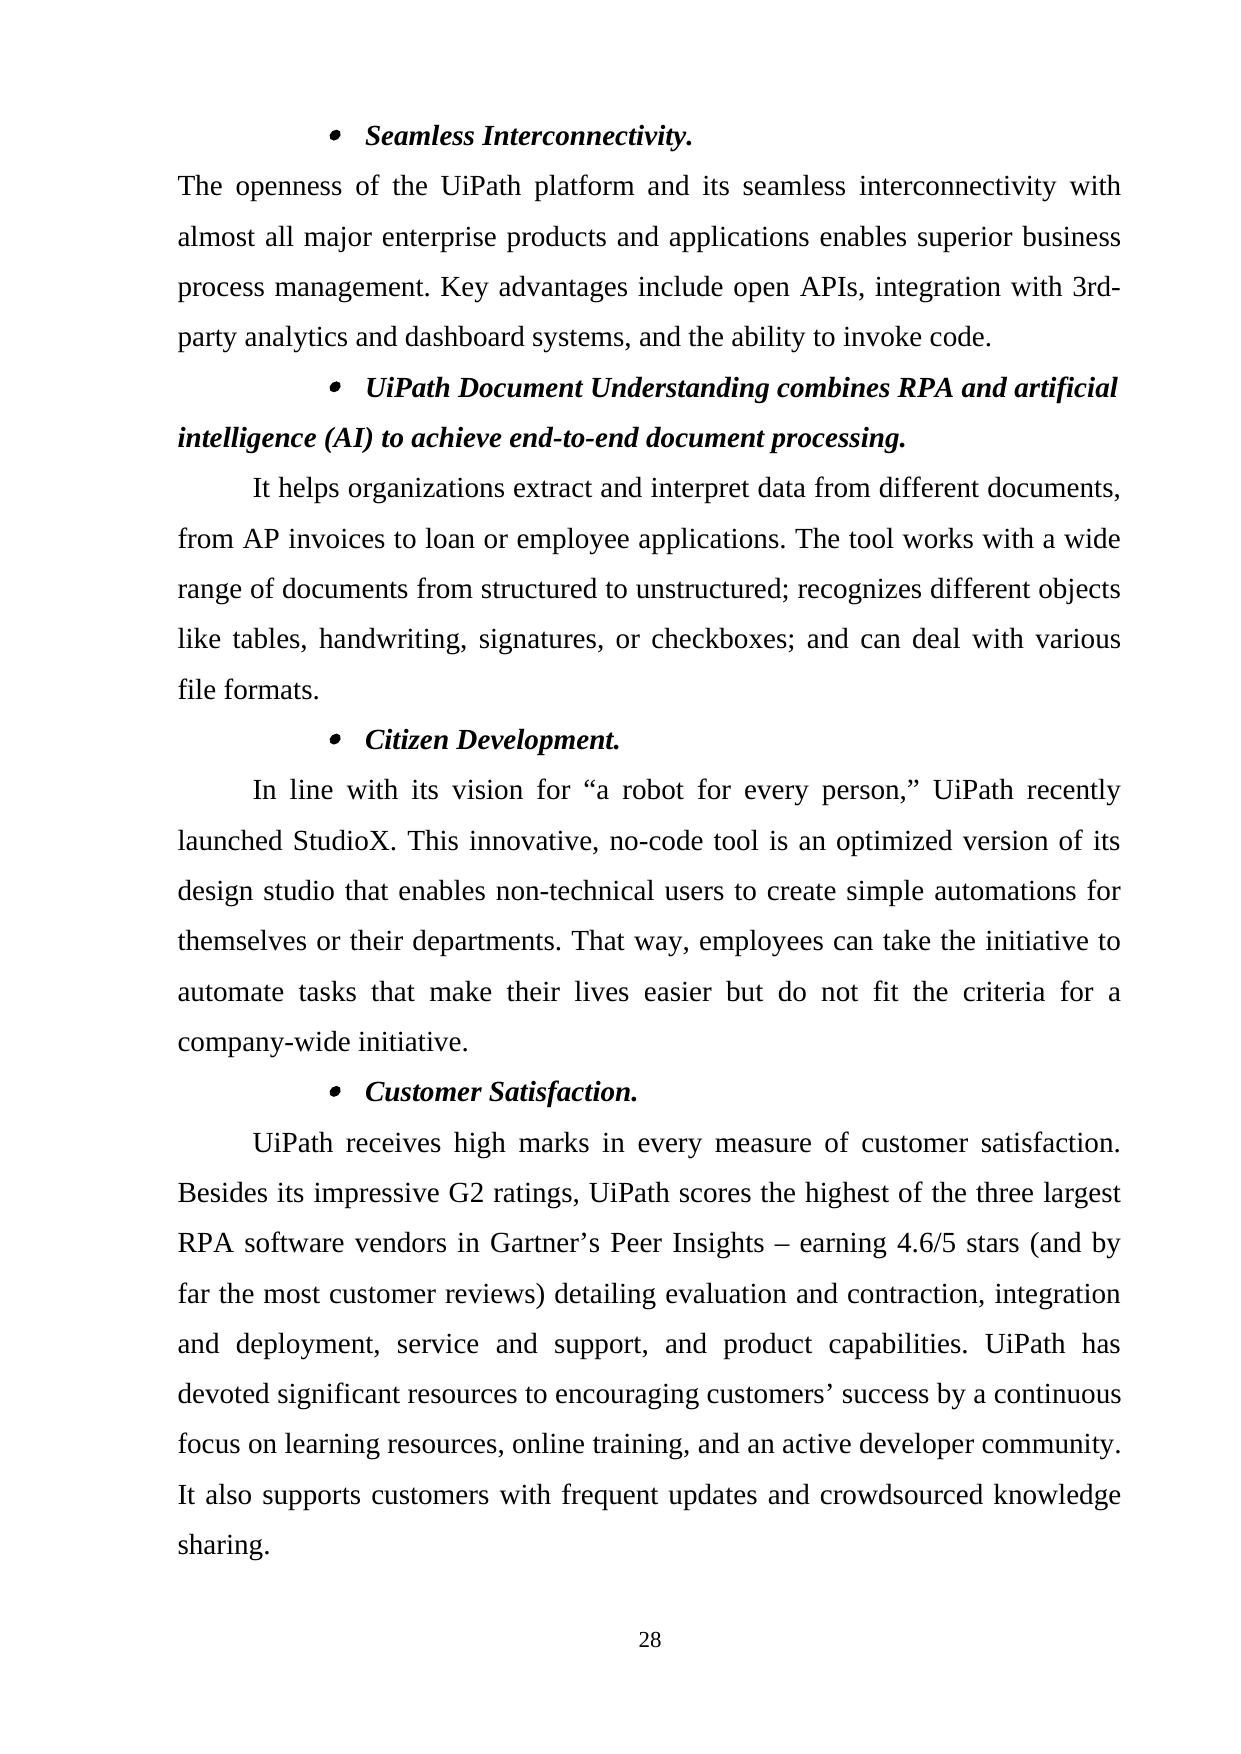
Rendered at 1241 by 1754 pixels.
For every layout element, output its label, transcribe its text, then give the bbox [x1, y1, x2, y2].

text The openness of the UiPath platform and its seamless interconnectivity with almost all major enterprise products and applications enables superior business process management. Key advantages include open APIs, integration with 3rd-party analytics and dashboard systems, and the ability to invoke code. [177, 168, 1122, 353]
text It helps organizations extract and interpret data from different documents, from AP invoices to loan or employee applications. The tool works with a wide range of documents from structured to unstructured; recognizes different objects like tables, handwriting, signatures, or checkboxes; and can deal with various file formats. [177, 471, 1122, 705]
list Citizen Development. [327, 722, 1122, 756]
text intelligence (AI) to achieve end-to-end document processing. [177, 420, 1122, 454]
list Seamless Interconnectivity. [327, 118, 1122, 152]
text In line with its vision for “a robot for every person,” UiPath recently launched StudioX. This innovative, no-code tool is an optimized version of its design studio that enables non-technical users to create simple automations for themselves or their departments. That way, employees can take the initiative to automate tasks that make their lives easier but do not fit the criteria for a company-wide initiative. [177, 772, 1122, 1058]
list UiPath Document Understanding combines RPA and artificial [327, 370, 1122, 403]
text UiPath receives high marks in every measure of customer satisfaction. Besides its impressive G2 ratings, UiPath scores the highest of the three largest RPA software vendors in Gartner’s Peer Insights – earning 4.6/5 stars (and by far the most customer reviews) detailing evaluation and contraction, integration and deployment, service and support, and product capabilities. UiPath has devoted significant resources to encouraging customers’ success by a continuous focus on learning resources, online training, and an active developer community. It also supports customers with frequent updates and crowdsourced knowledge sharing. [177, 1125, 1122, 1561]
list Customer Satisfaction. [327, 1074, 1122, 1108]
